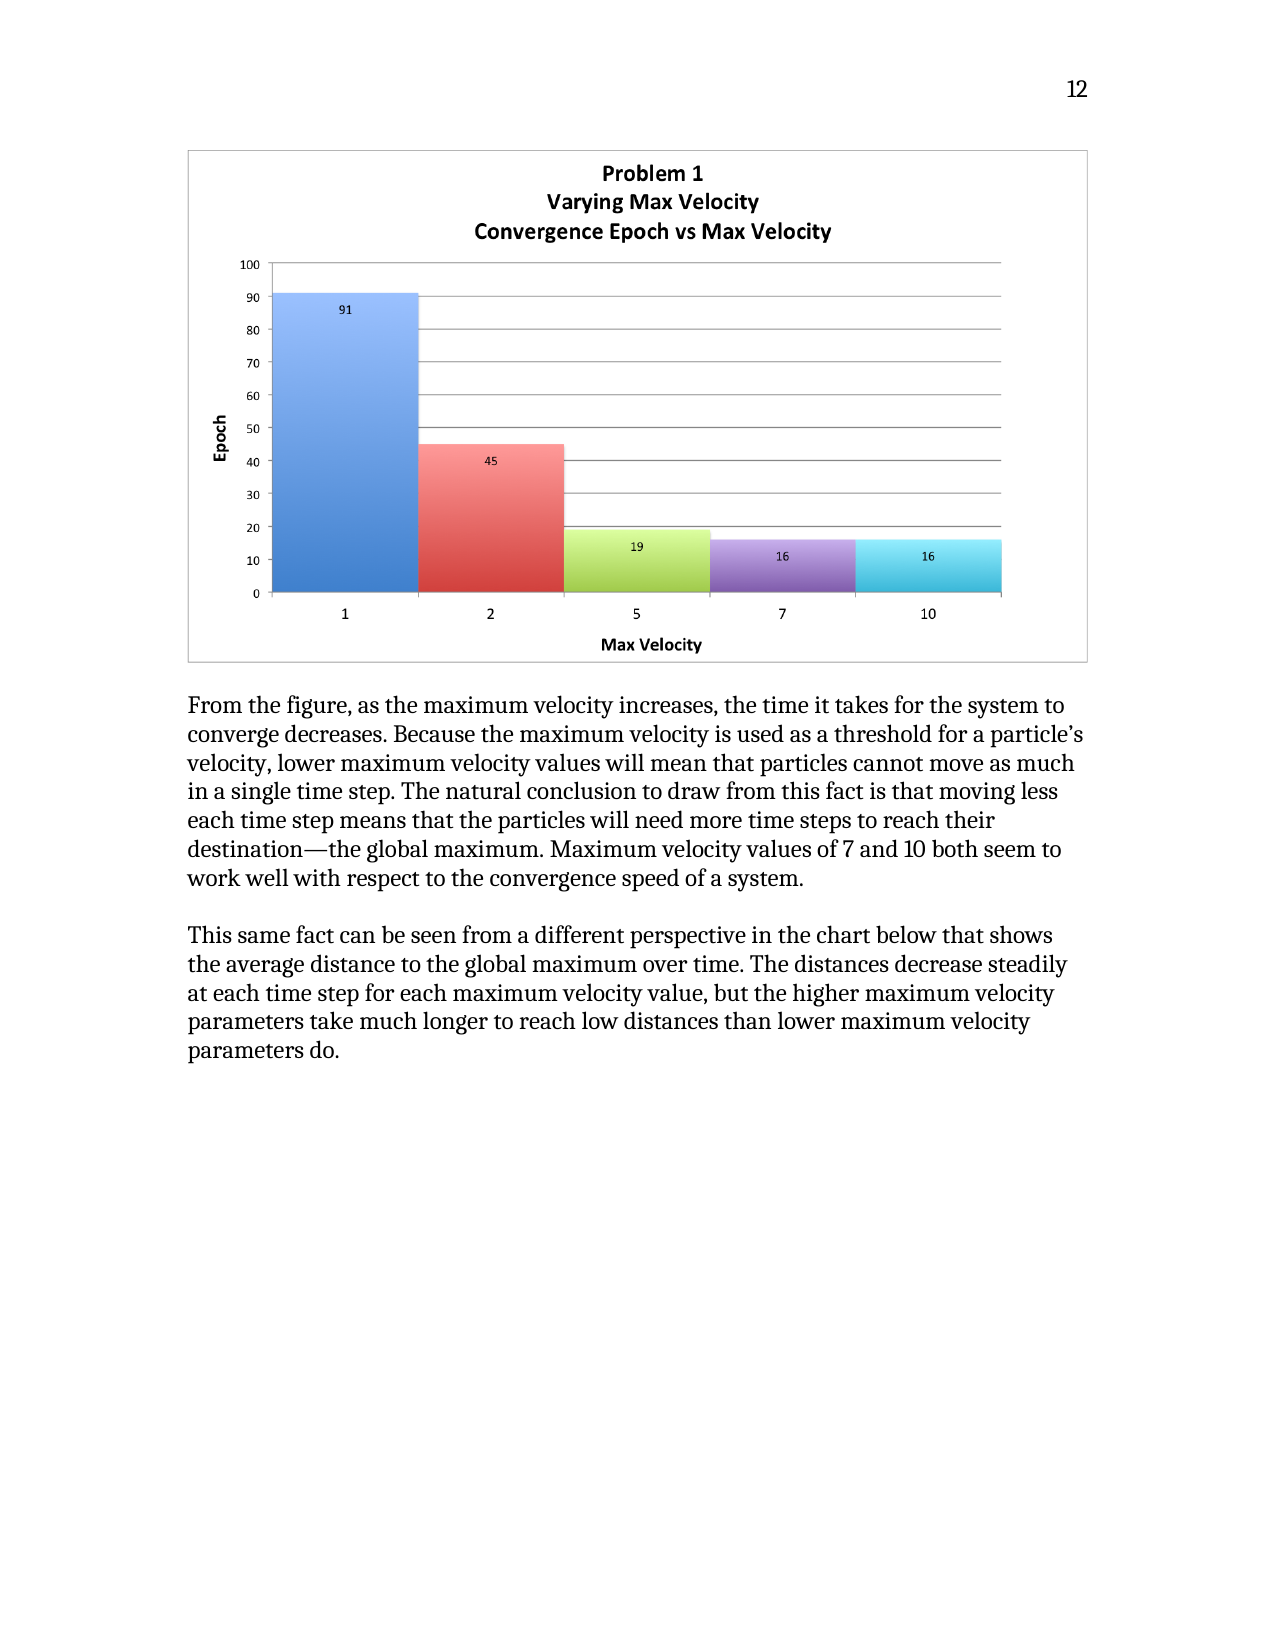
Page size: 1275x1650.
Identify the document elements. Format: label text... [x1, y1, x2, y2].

text From the figure, as the maximum velocity increases, the time it takes for the system to converge decreases. Because the maximum velocity is used as a threshold for a particle’s velocity, lower maximum velocity values will mean that particles cannot move as much in a single time step. The natural conclusion to draw from this fact is that moving less each time step means that the particles will need more time steps to reach their destination—the global maximum. Maximum velocity values of 7 and 10 both seem to work well with respect to the convergence speed of a system. [187, 691, 1087, 892]
picture [187, 150, 1088, 663]
text This same fact can be seen from a different perspective in the chart below that shows the average distance to the global maximum over time. The distances decrease steadily at each time step for each maximum velocity value, but the higher maximum velocity parameters take much longer to reach low distances than lower maximum velocity parameters do. [187, 921, 1087, 1065]
